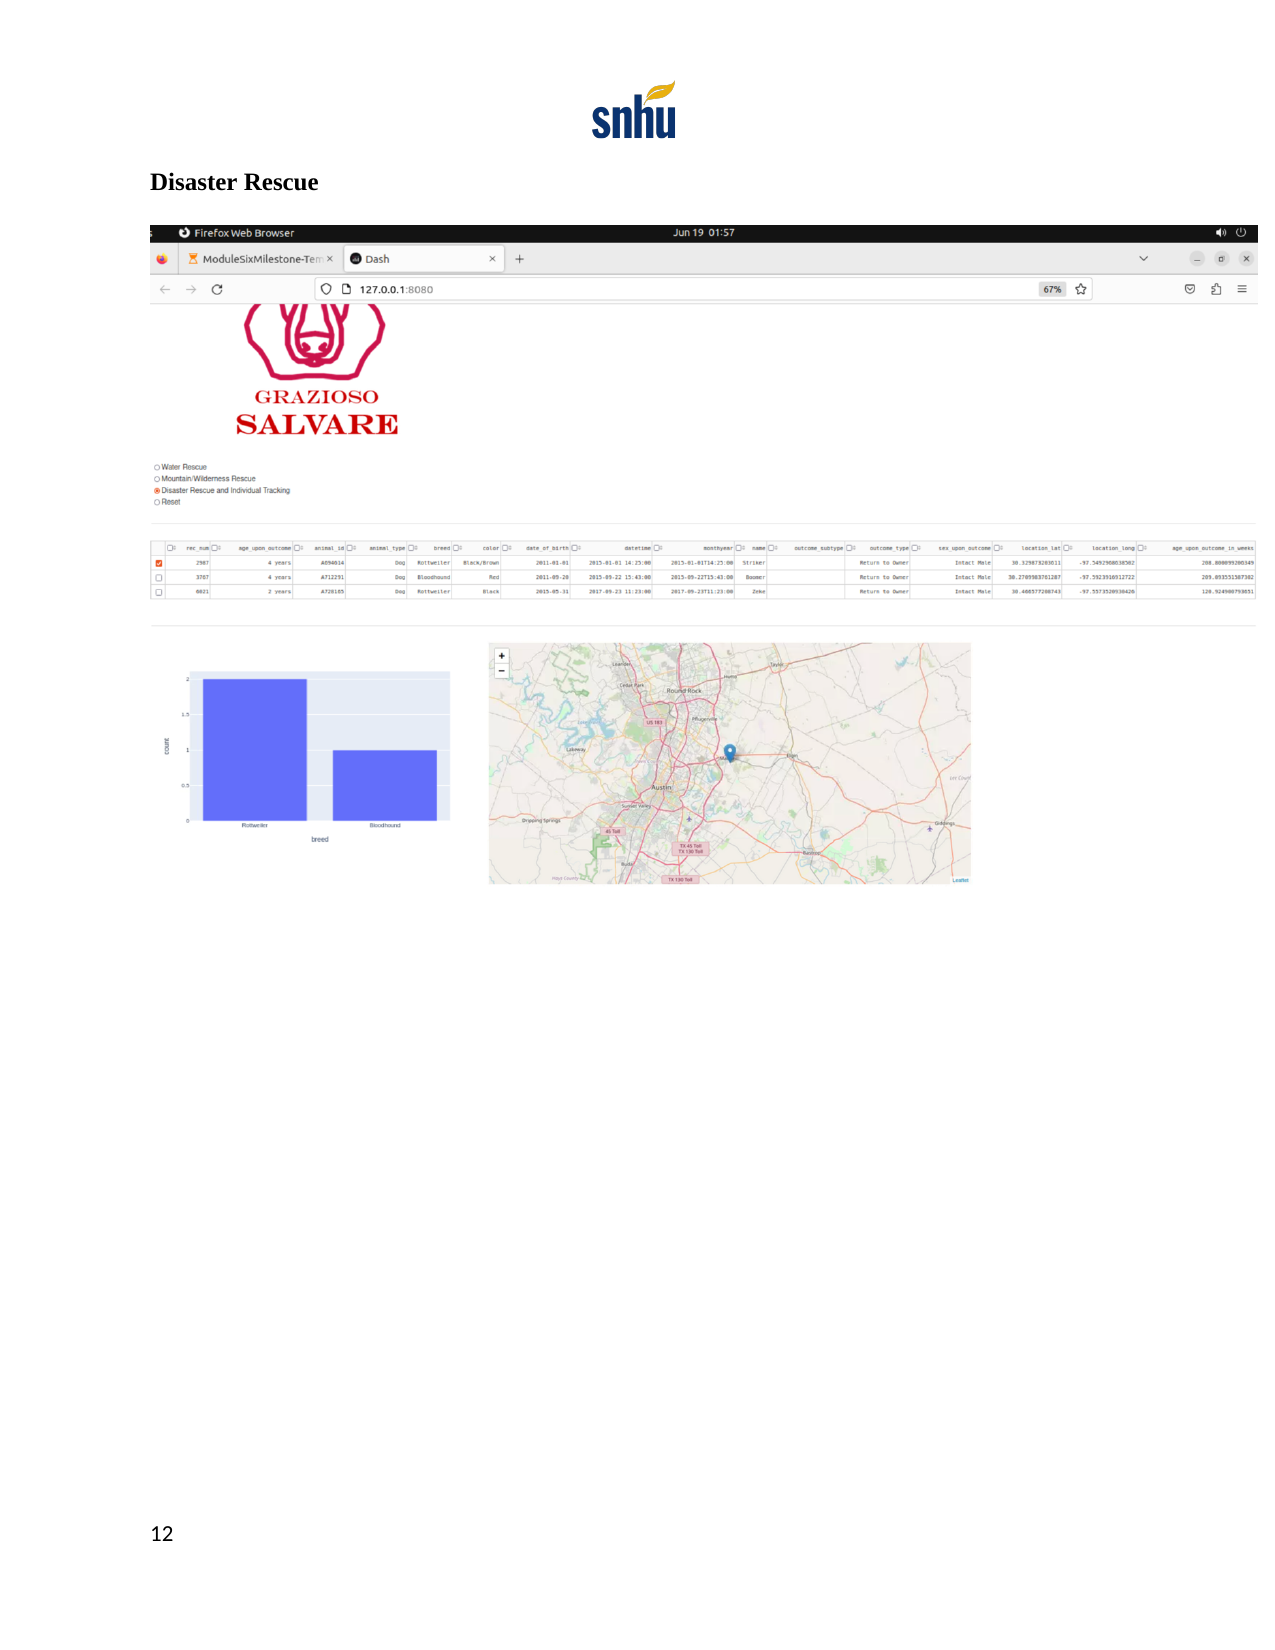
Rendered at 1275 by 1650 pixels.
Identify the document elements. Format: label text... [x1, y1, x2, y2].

text Disaster Rescue [150, 167, 1125, 196]
picture [573, 75, 702, 147]
picture [150, 225, 1258, 887]
